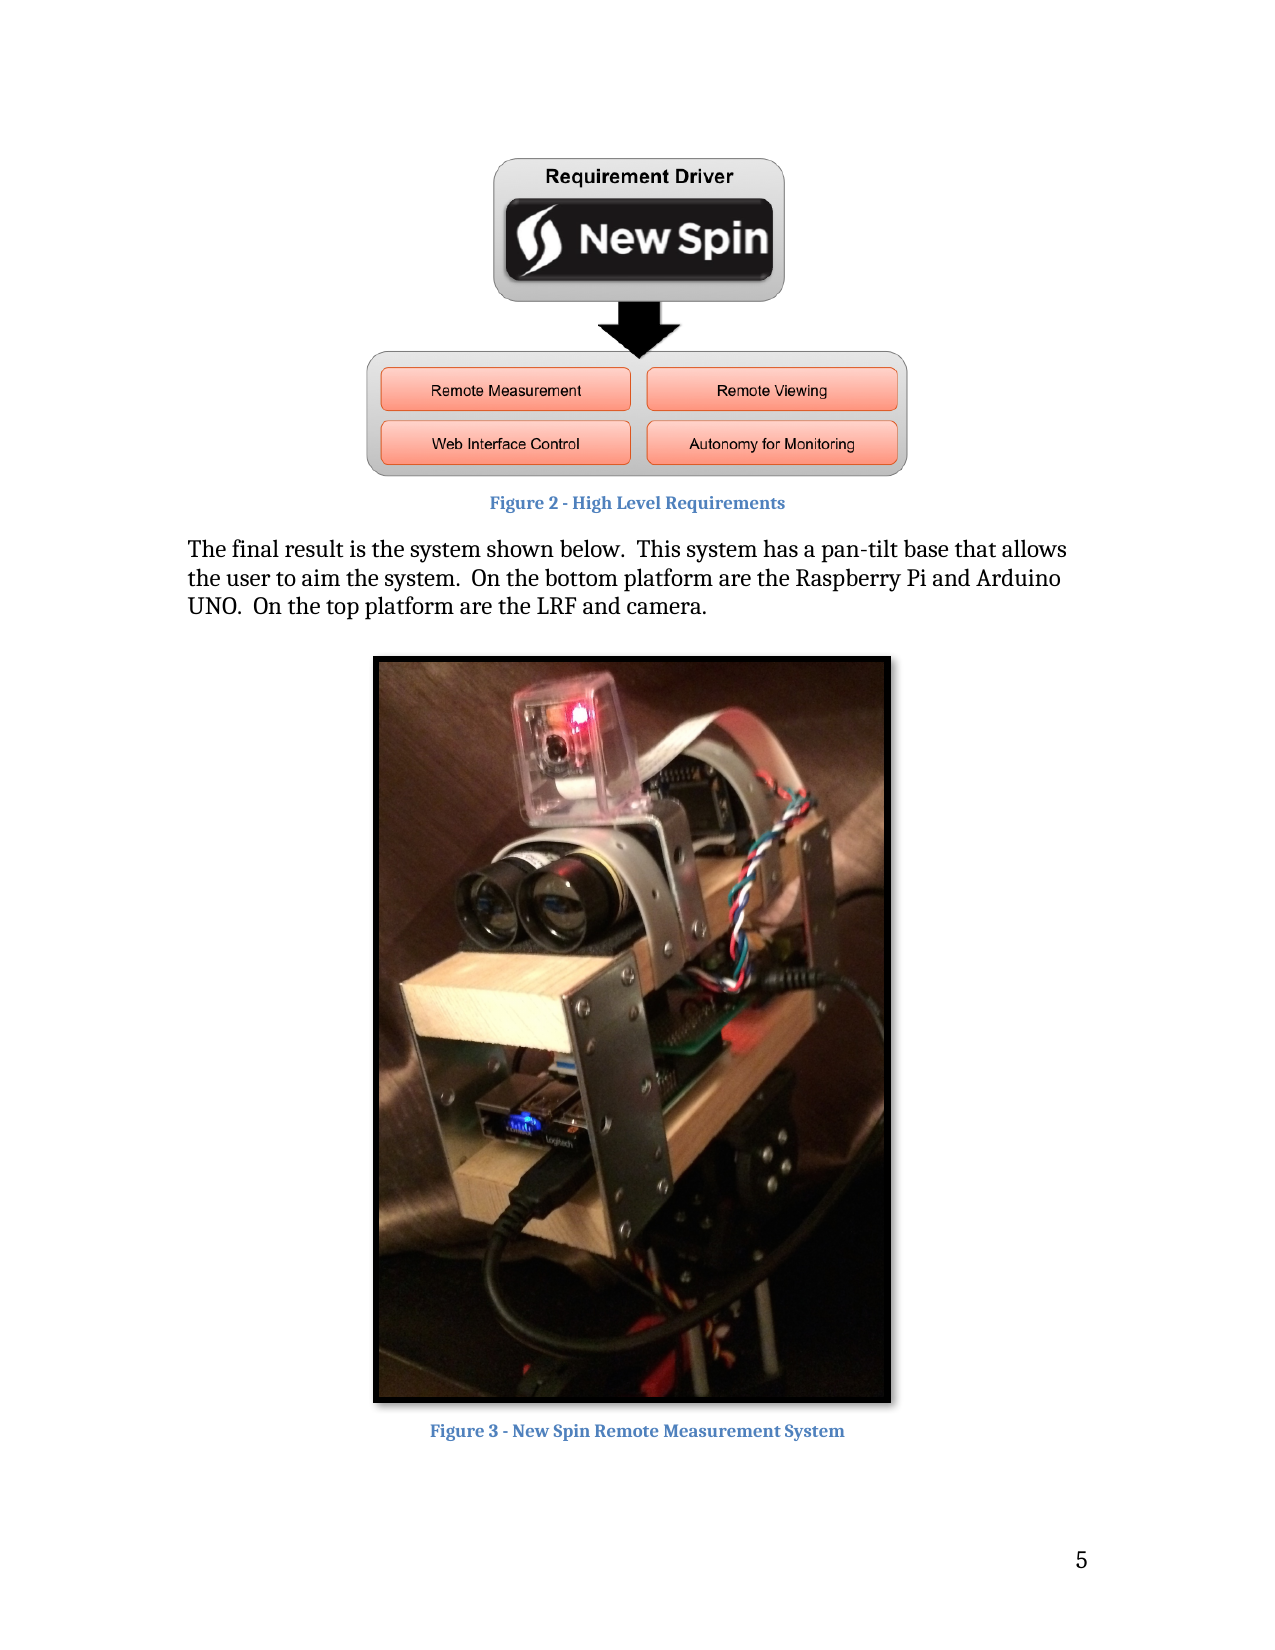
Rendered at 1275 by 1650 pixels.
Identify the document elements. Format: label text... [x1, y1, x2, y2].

text The final result is the system shown below. This system has a pan-tilt base that allows the user to aim the system. On the bottom platform are the Raspberry Pi and Arduino UNO. On the top platform are the LRF and camera. [187, 535, 1087, 621]
picture [356, 150, 919, 493]
picture [379, 662, 884, 1397]
